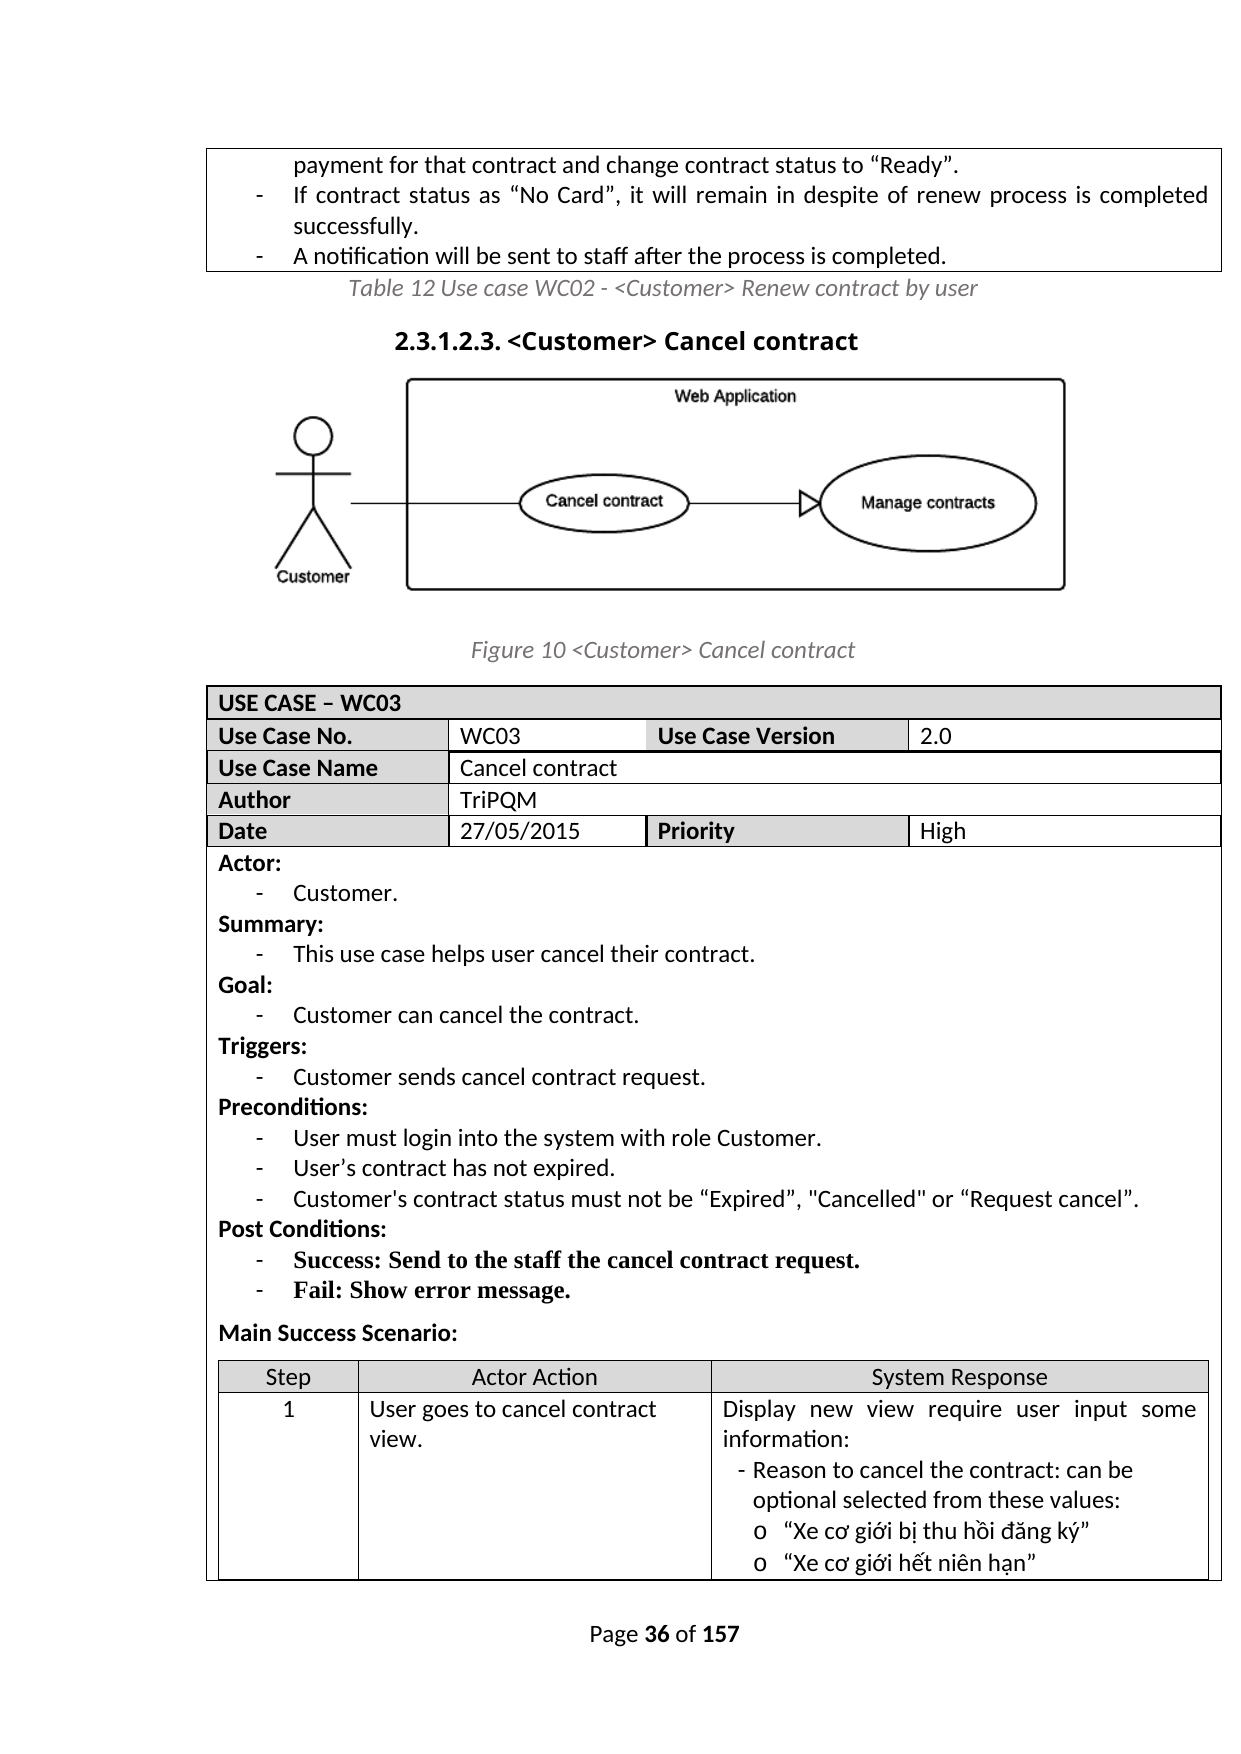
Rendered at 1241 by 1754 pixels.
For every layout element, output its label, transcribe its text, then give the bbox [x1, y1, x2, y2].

table_header USE CASE – WC03 [208, 687, 1220, 718]
table_cell TriPQM [449, 784, 1221, 814]
picture [237, 359, 1092, 615]
table_cell Priority [648, 816, 908, 846]
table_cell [207, 847, 1221, 1580]
table_cell WC03 [449, 720, 646, 750]
table_cell Use Case Version [646, 720, 908, 750]
table_cell 2.0 [909, 720, 1221, 750]
table_cell 27/05/2015 [450, 816, 645, 846]
subtitle <Customer> Cancel contract [394, 323, 1122, 357]
table_cell Author [207, 784, 448, 814]
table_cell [207, 149, 1221, 271]
table_cell Cancel contract [450, 753, 1220, 783]
table_cell High [910, 816, 1220, 846]
text Figure 10 <Customer> Cancel contract [207, 634, 1122, 664]
table_cell Use Case No. [207, 720, 448, 750]
table_cell Date [208, 816, 448, 846]
table_cell Use Case Name [208, 751, 448, 783]
